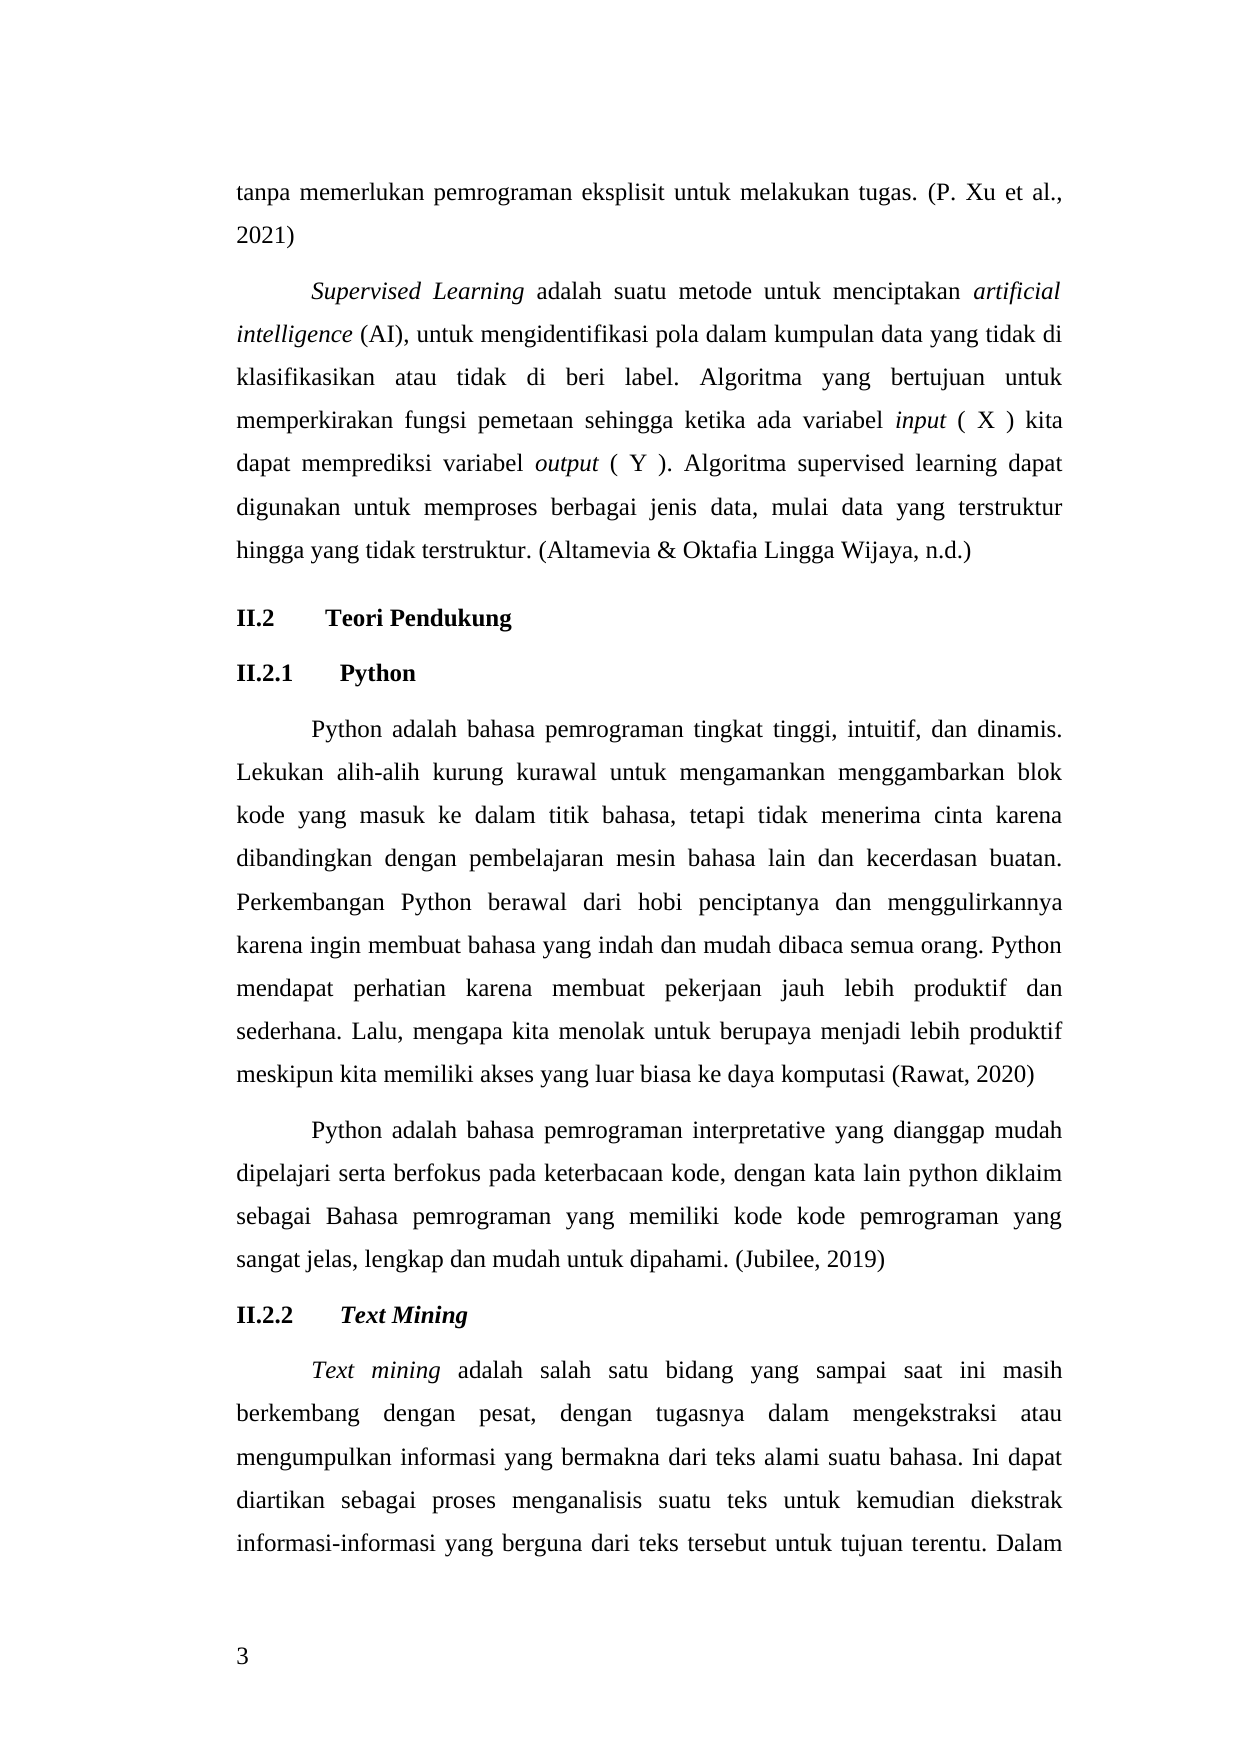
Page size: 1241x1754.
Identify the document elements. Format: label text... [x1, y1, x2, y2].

text Python adalah bahasa pemrograman tingkat tinggi, intuitif, dan dinamis. Lekukan alih-alih kurung kurawal untuk mengamankan menggambarkan blok kode yang masuk ke dalam titik bahasa, tetapi tidak menerima cinta karena dibandingkan dengan pembelajaran mesin bahasa lain dan kecerdasan buatan. Perkembangan Python berawal dari hobi penciptanya dan menggulirkannya karena ingin membuat bahasa yang indah dan mudah dibaca semua orang. Python mendapat perhatian karena membuat pekerjaan jauh lebih produktif dan sederhana. Lalu, mengapa kita menolak untuk berupaya menjadi lebih produktif meskipun kita memiliki akses yang luar biasa ke daya komputasi (Rawat, 2020) [236, 714, 1063, 1088]
subtitle Python [236, 658, 1063, 687]
text Supervised Learning adalah suatu metode untuk menciptakan artificial intelligence (AI), untuk mengidentifikasi pola dalam kumpulan data yang tidak di klasifikasikan atau tidak di beri label. Algoritma yang bertujuan untuk memperkirakan fungsi pemetaan sehingga ketika ada variabel input ( X ) kita dapat memprediksi variabel output ( Y ). Algoritma supervised learning dapat digunakan untuk memproses berbagai jenis data, mulai data yang terstruktur hingga yang tidak terstruktur. [236, 276, 1063, 563]
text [236, 177, 1063, 249]
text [236, 1355, 1063, 1557]
subtitle Teori Pendukung [236, 603, 1063, 632]
text Python adalah bahasa pemrograman interpretative yang dianggap mudah dipelajari serta berfokus pada keterbacaan kode, dengan kata lain python diklaim sebagai Bahasa pemrograman yang memiliki kode kode pemrograman yang sangat jelas, lengkap dan mudah untuk dipahami. (Jubilee, 2019) [236, 1115, 1063, 1273]
subtitle Text Mining [236, 1300, 1063, 1328]
